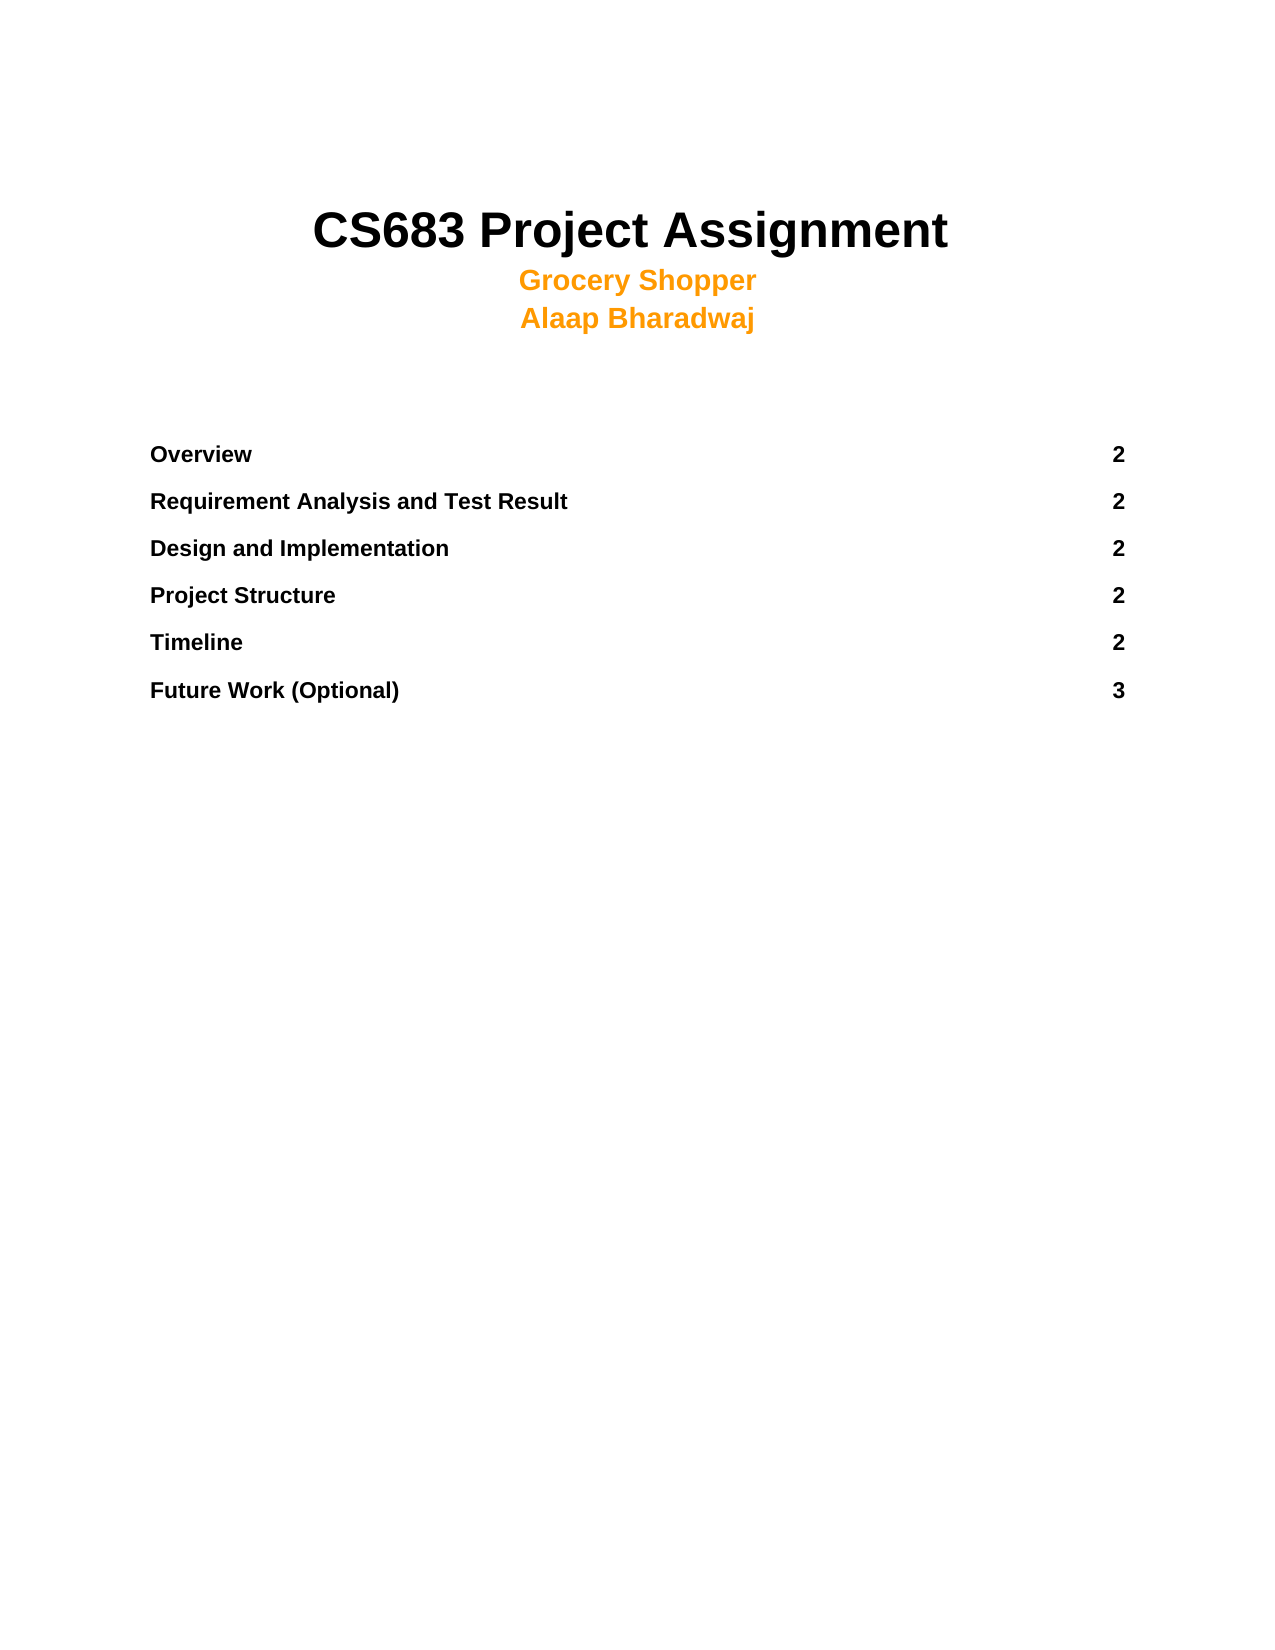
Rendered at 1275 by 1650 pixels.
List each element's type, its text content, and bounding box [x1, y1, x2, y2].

title CS683 Project Assignment Grocery Shopper Alaap Bharadwaj [150, 200, 1125, 334]
